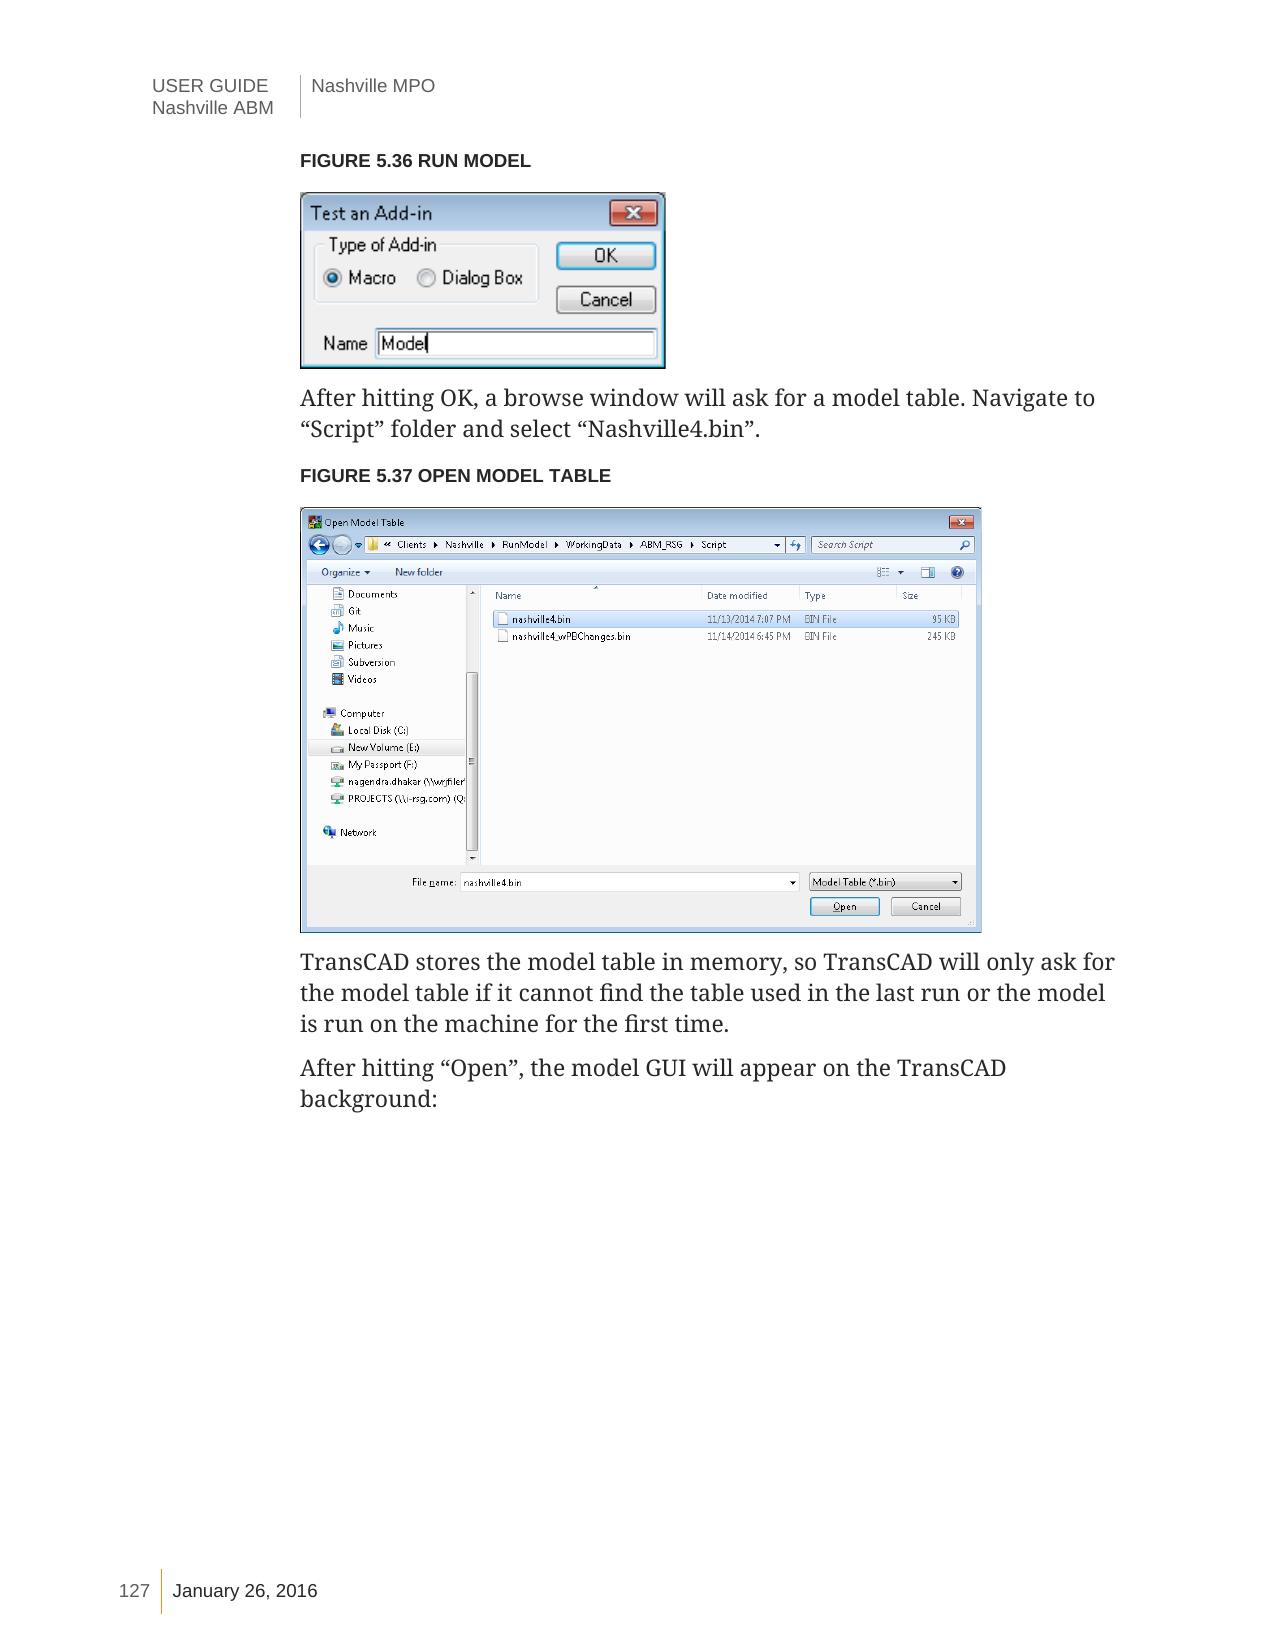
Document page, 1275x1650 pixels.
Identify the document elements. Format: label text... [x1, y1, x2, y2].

text TransCAD stores the model table in memory, so TransCAD will only ask for the model table if it cannot find the table used in the last run or the model is run on the machine for the first time. [300, 945, 1125, 1039]
picture [300, 507, 982, 933]
text After hitting OK, a browse window will ask for a model table. Navigate to “Script” folder and select “Nashville4.bin”. [300, 381, 1125, 444]
text After hitting “Open”, the model GUI will appear on the TransCAD background: [300, 1052, 1125, 1114]
picture [300, 192, 666, 369]
